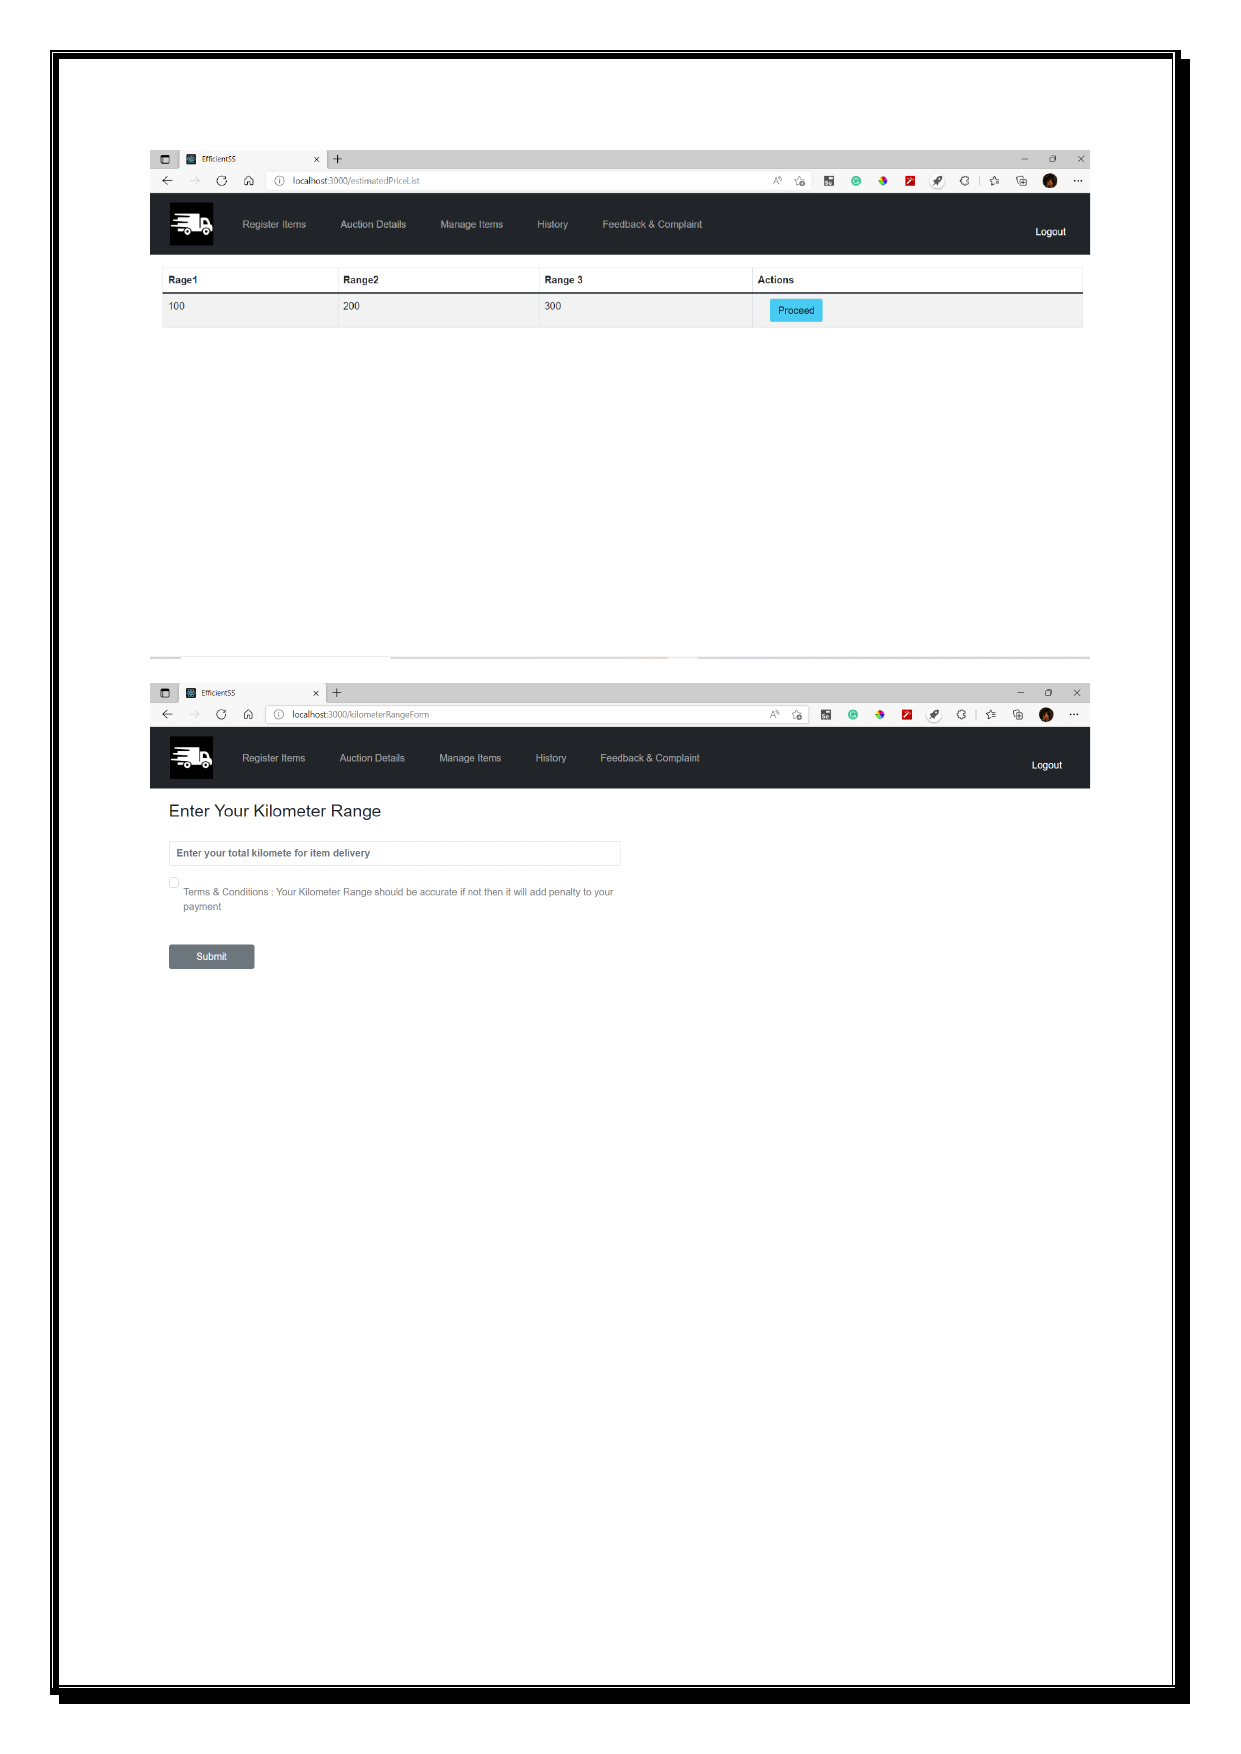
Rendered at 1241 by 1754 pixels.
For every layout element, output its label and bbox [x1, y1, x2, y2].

picture [150, 683, 1091, 1187]
picture [150, 150, 1091, 659]
